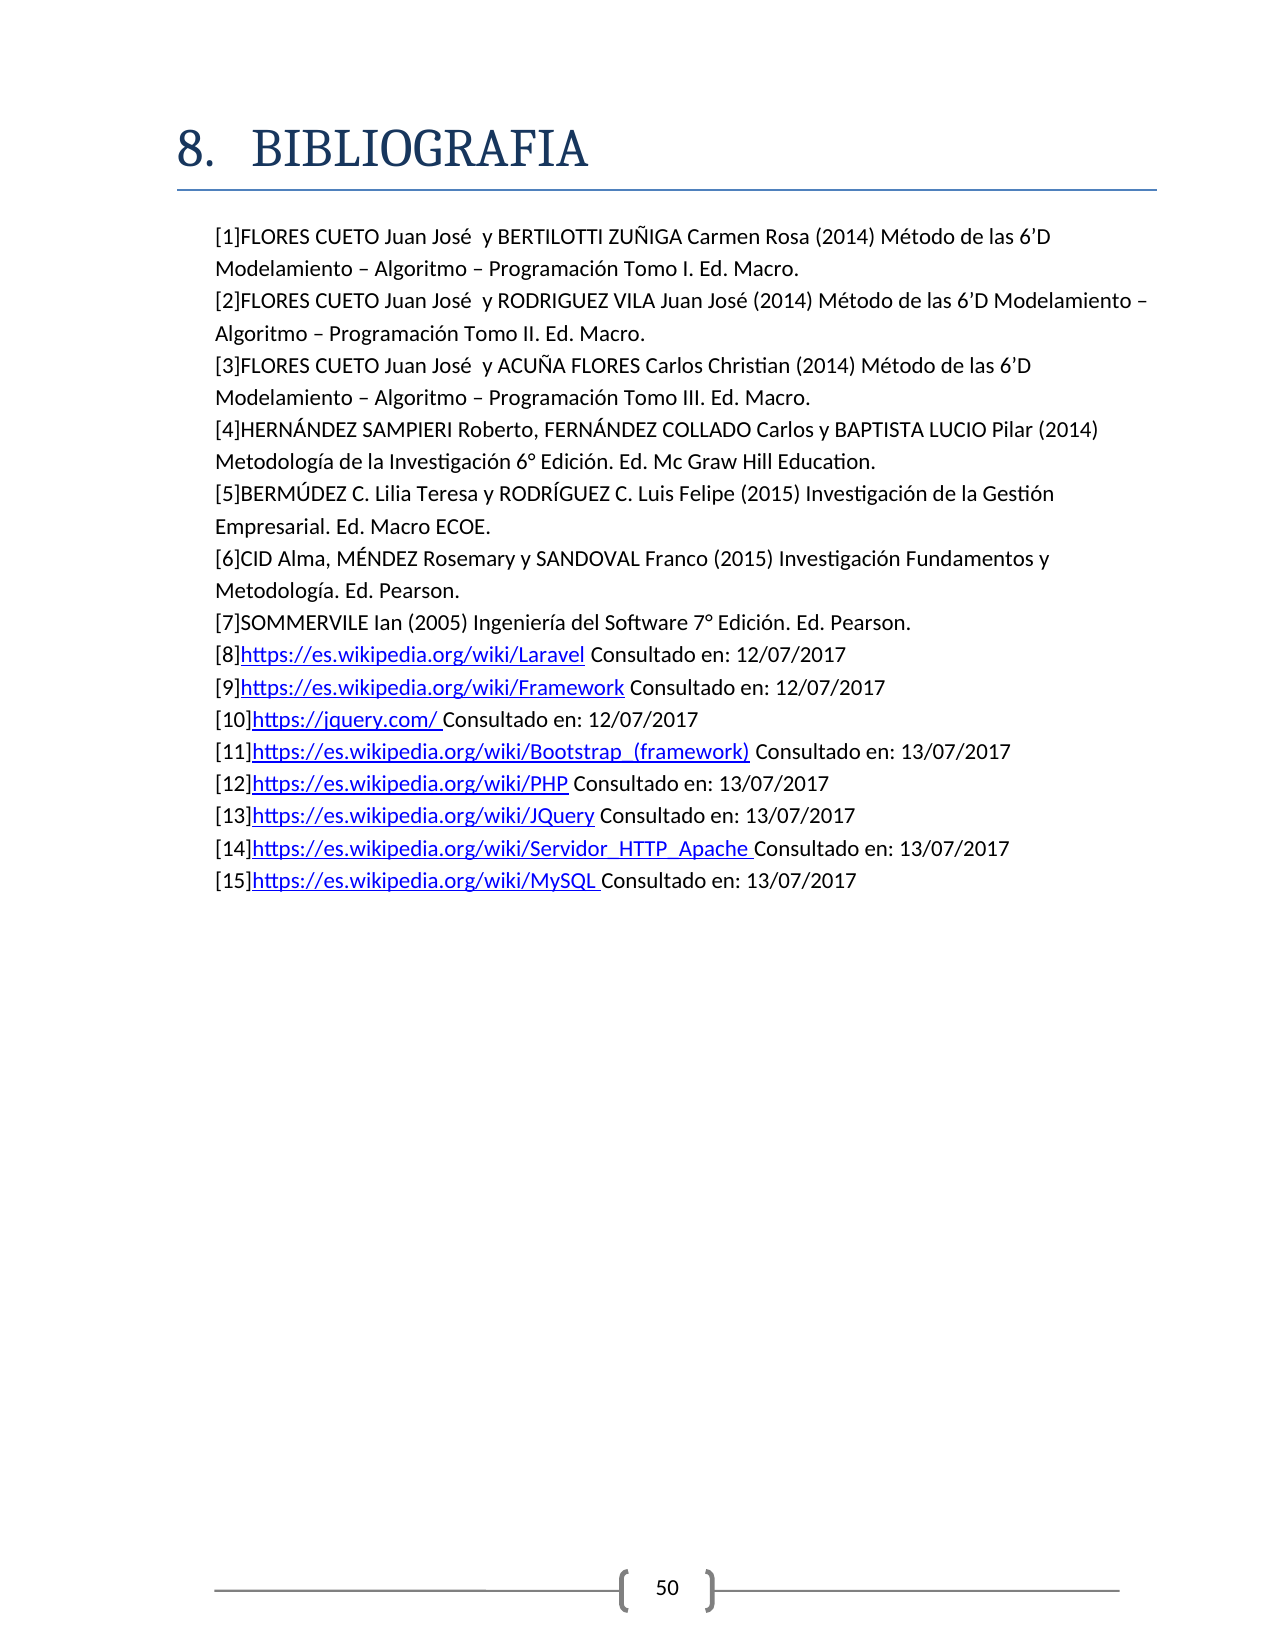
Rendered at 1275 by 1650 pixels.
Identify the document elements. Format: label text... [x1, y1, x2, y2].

list [2]FLORES CUETO Juan José y RODRIGUEZ VILA Juan José (2014) Método de las 6’D Modelamiento – Algoritmo – Programación Tomo II. Ed. Macro. [215, 286, 1157, 347]
list [15]https://es.wikipedia.org/wiki/MySQL Consultado en: 13/07/2017 [215, 866, 1157, 894]
list [11]https://es.wikipedia.org/wiki/Bootstrap_(framework) Consultado en: 13/07/2017 [215, 737, 1157, 765]
list [13]https://es.wikipedia.org/wiki/JQuery Consultado en: 13/07/2017 [215, 801, 1157, 829]
list [6]CID Alma, MÉNDEZ Rosemary y SANDOVAL Franco (2015) Investigación Fundamentos y Metodología. Ed. Pearson. [215, 544, 1157, 604]
list [3]FLORES CUETO Juan José y ACUÑA FLORES Carlos Christian (2014) Método de las 6’D Modelamiento – Algoritmo – Programación Tomo III. Ed. Macro. [215, 351, 1157, 411]
list [9]https://es.wikipedia.org/wiki/Framework Consultado en: 12/07/2017 [215, 673, 1157, 701]
list [10]https://jquery.com/ Consultado en: 12/07/2017 [215, 705, 1157, 733]
list [4]HERNÁNDEZ SAMPIERI Roberto, FERNÁNDEZ COLLADO Carlos y BAPTISTA LUCIO Pilar (2014) Metodología de la Investigación 6° Edición. Ed. Mc Graw Hill Education. [215, 415, 1157, 475]
list [1]FLORES CUETO Juan José y BERTILOTTI ZUÑIGA Carmen Rosa (2014) Método de las 6’D Modelamiento – Algoritmo – Programación Tomo I. Ed. Macro. [215, 222, 1157, 282]
title BIBLIOGRAFIA [177, 118, 1157, 189]
list [7]SOMMERVILE Ian (2005) Ingeniería del Software 7° Edición. Ed. Pearson. [215, 608, 1157, 636]
list [14]https://es.wikipedia.org/wiki/Servidor_HTTP_Apache Consultado en: 13/07/2017 [215, 834, 1157, 862]
list [5]BERMÚDEZ C. Lilia Teresa y RODRÍGUEZ C. Luis Felipe (2015) Investigación de la Gestión Empresarial. Ed. Macro ECOE. [215, 479, 1157, 540]
list [12]https://es.wikipedia.org/wiki/PHP Consultado en: 13/07/2017 [215, 769, 1157, 797]
list [8]https://es.wikipedia.org/wiki/Laravel Consultado en: 12/07/2017 [215, 641, 1157, 668]
